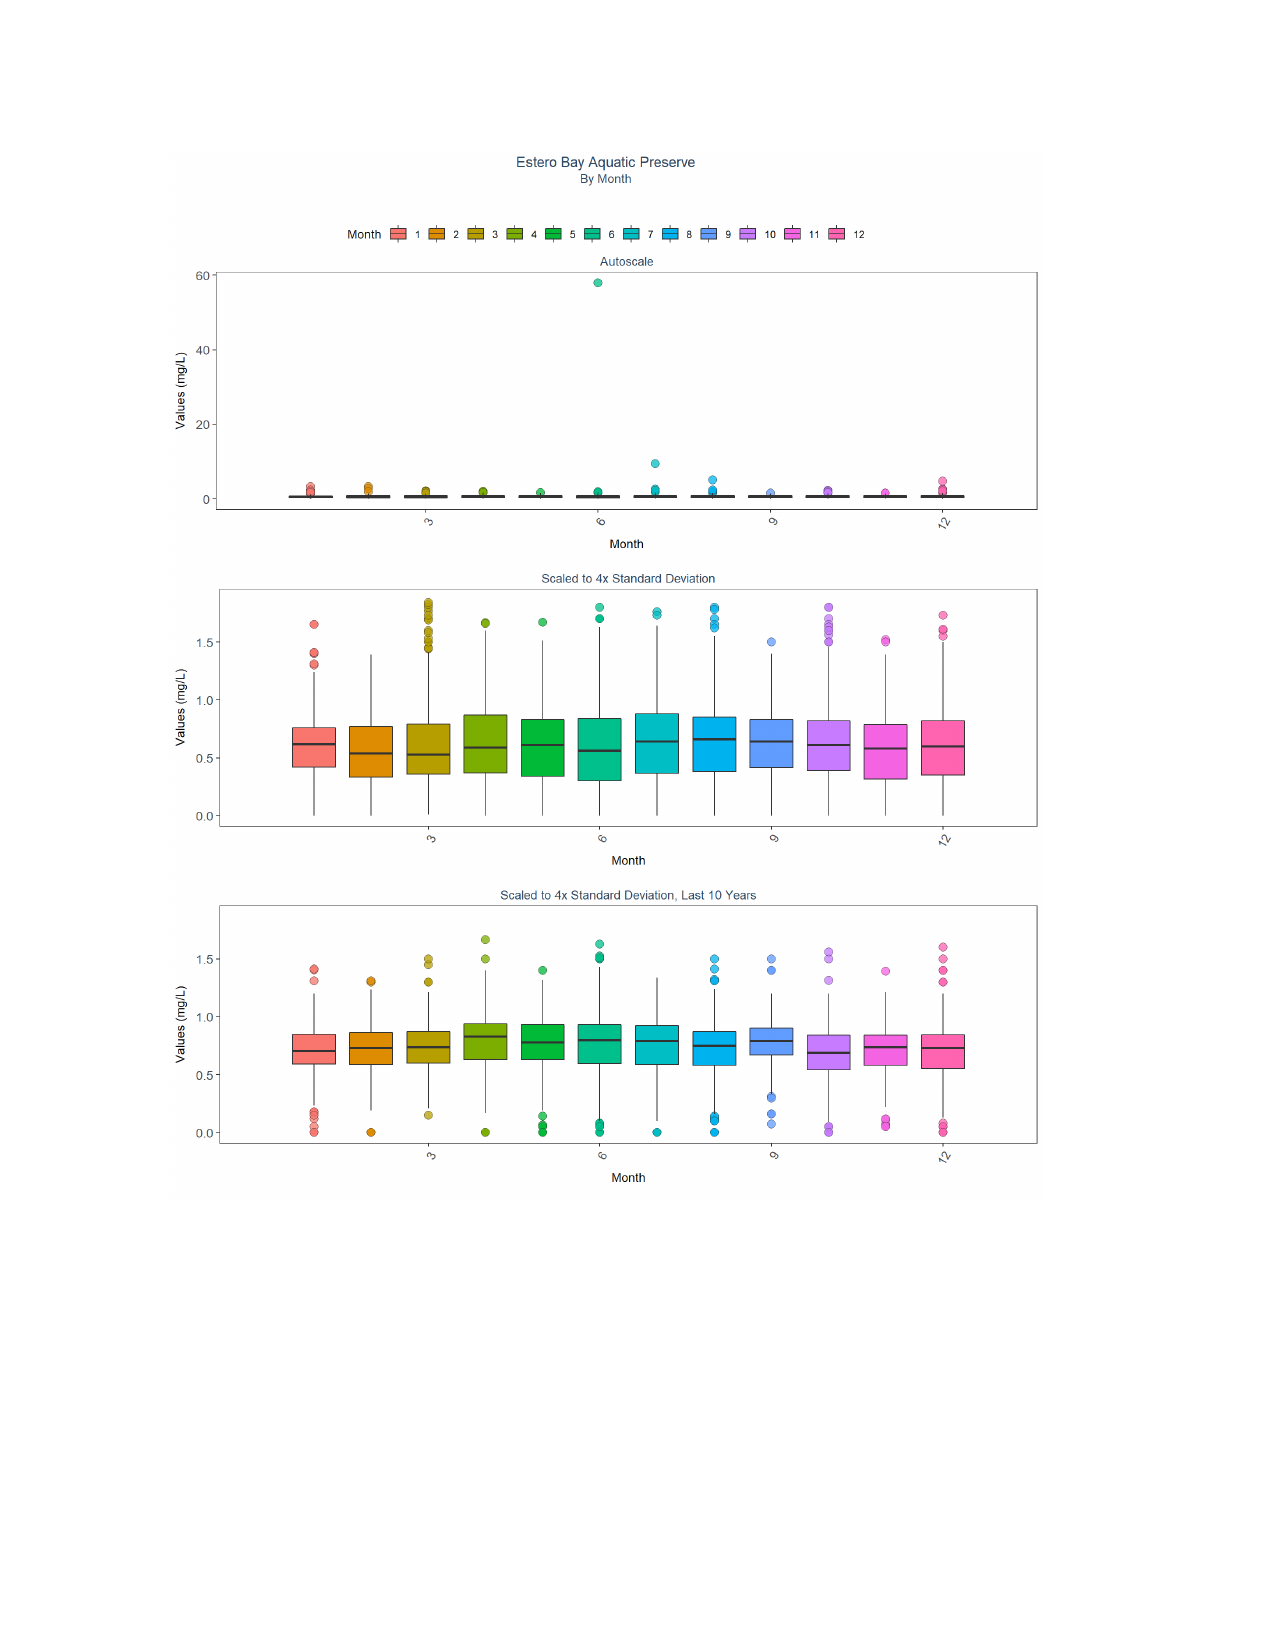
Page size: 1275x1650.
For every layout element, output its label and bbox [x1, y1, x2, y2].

picture [168, 150, 1044, 1200]
